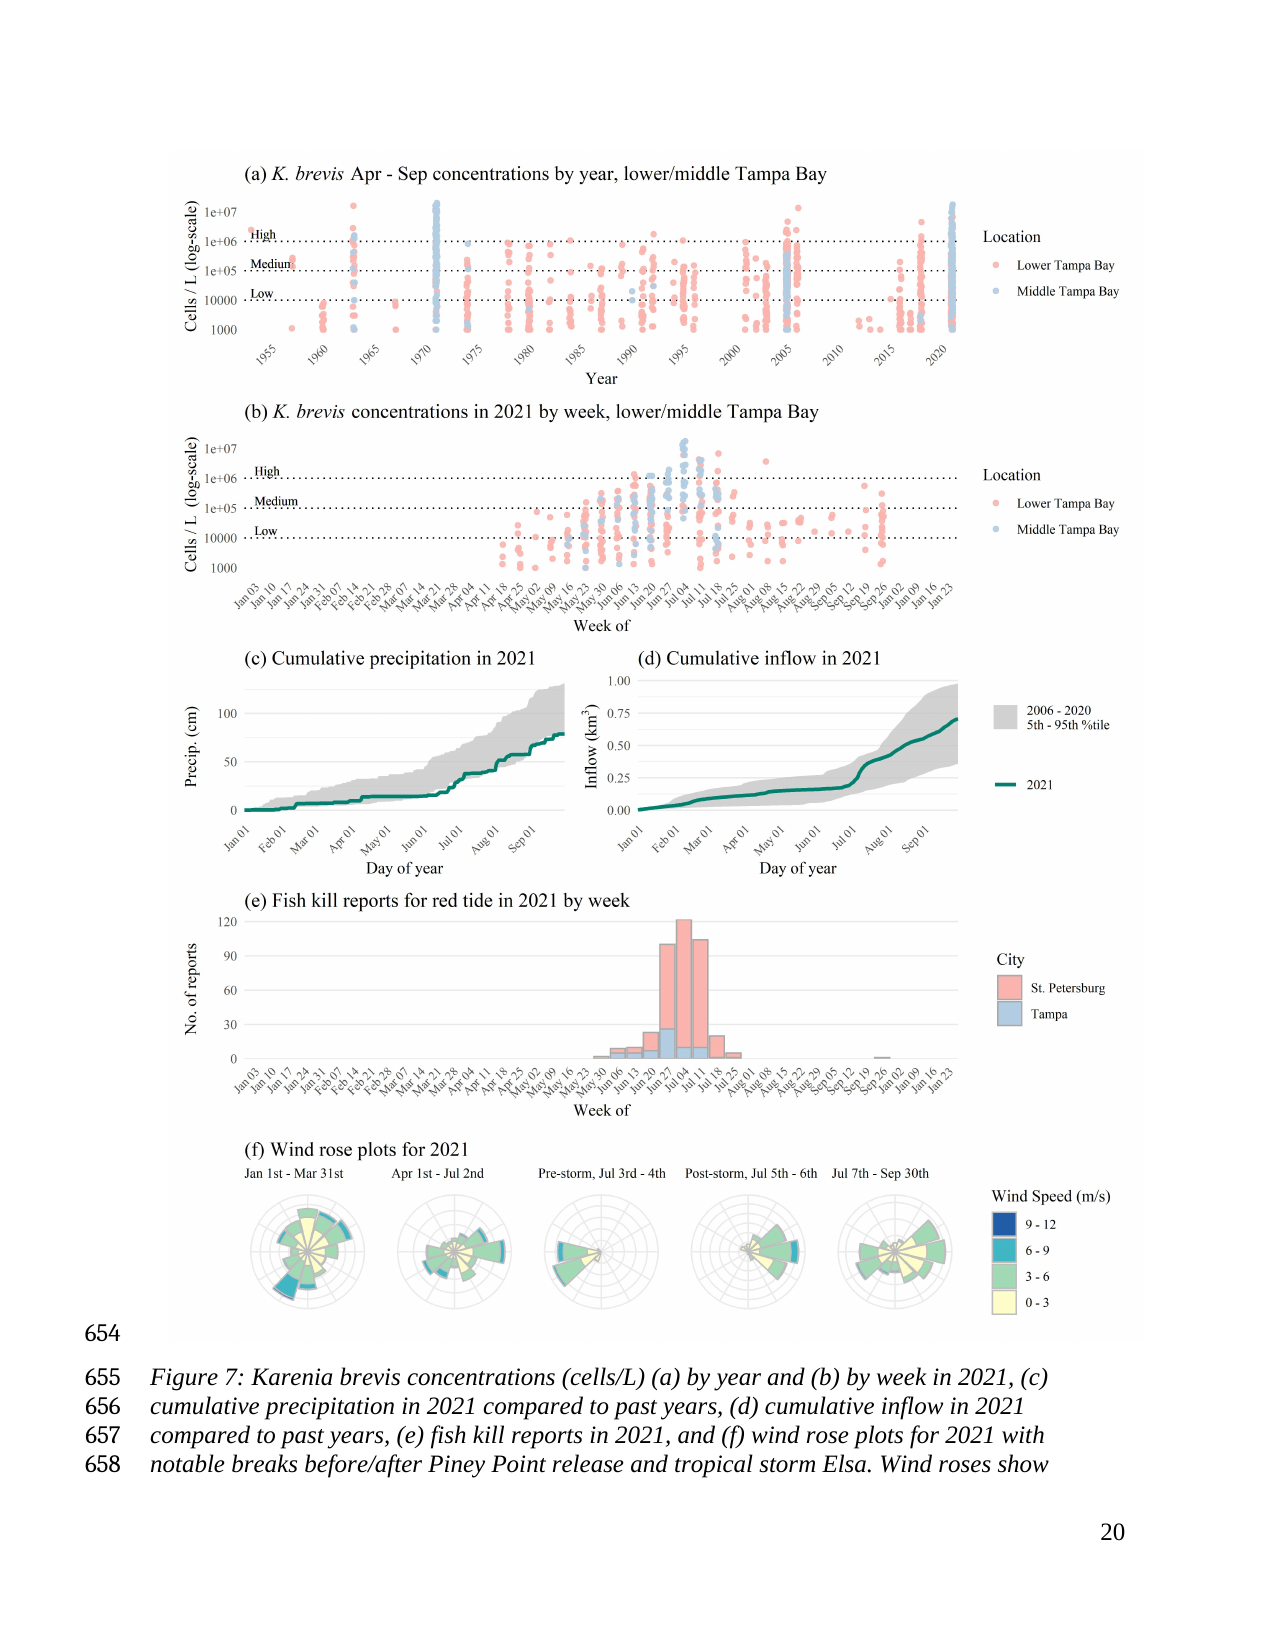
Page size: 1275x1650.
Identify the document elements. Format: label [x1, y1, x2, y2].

text [150, 1362, 1125, 1477]
picture [168, 150, 1144, 1342]
